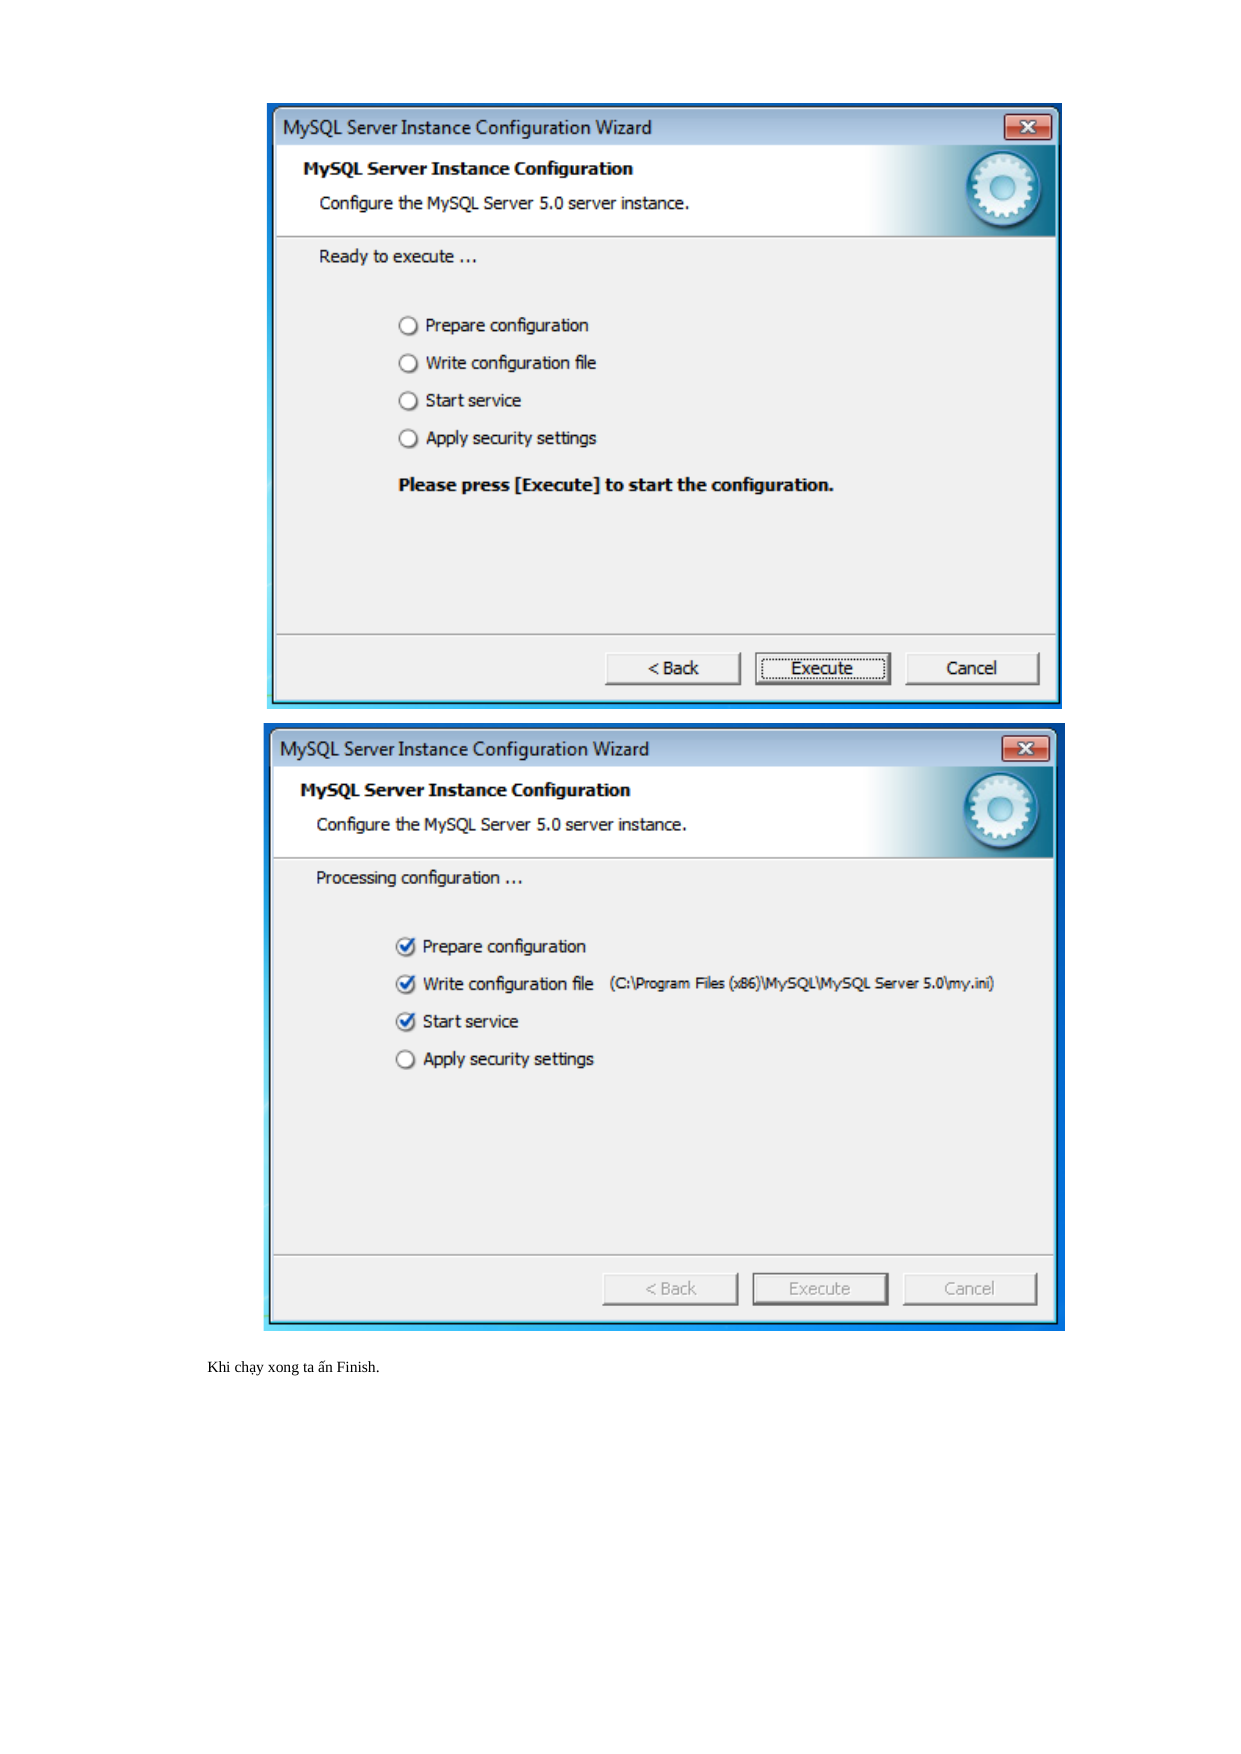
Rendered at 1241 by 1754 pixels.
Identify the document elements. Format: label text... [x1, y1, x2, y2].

picture [266, 103, 1062, 709]
picture [263, 723, 1065, 1331]
text Khi chạy xong ta ấn Finish. [207, 1345, 1122, 1376]
